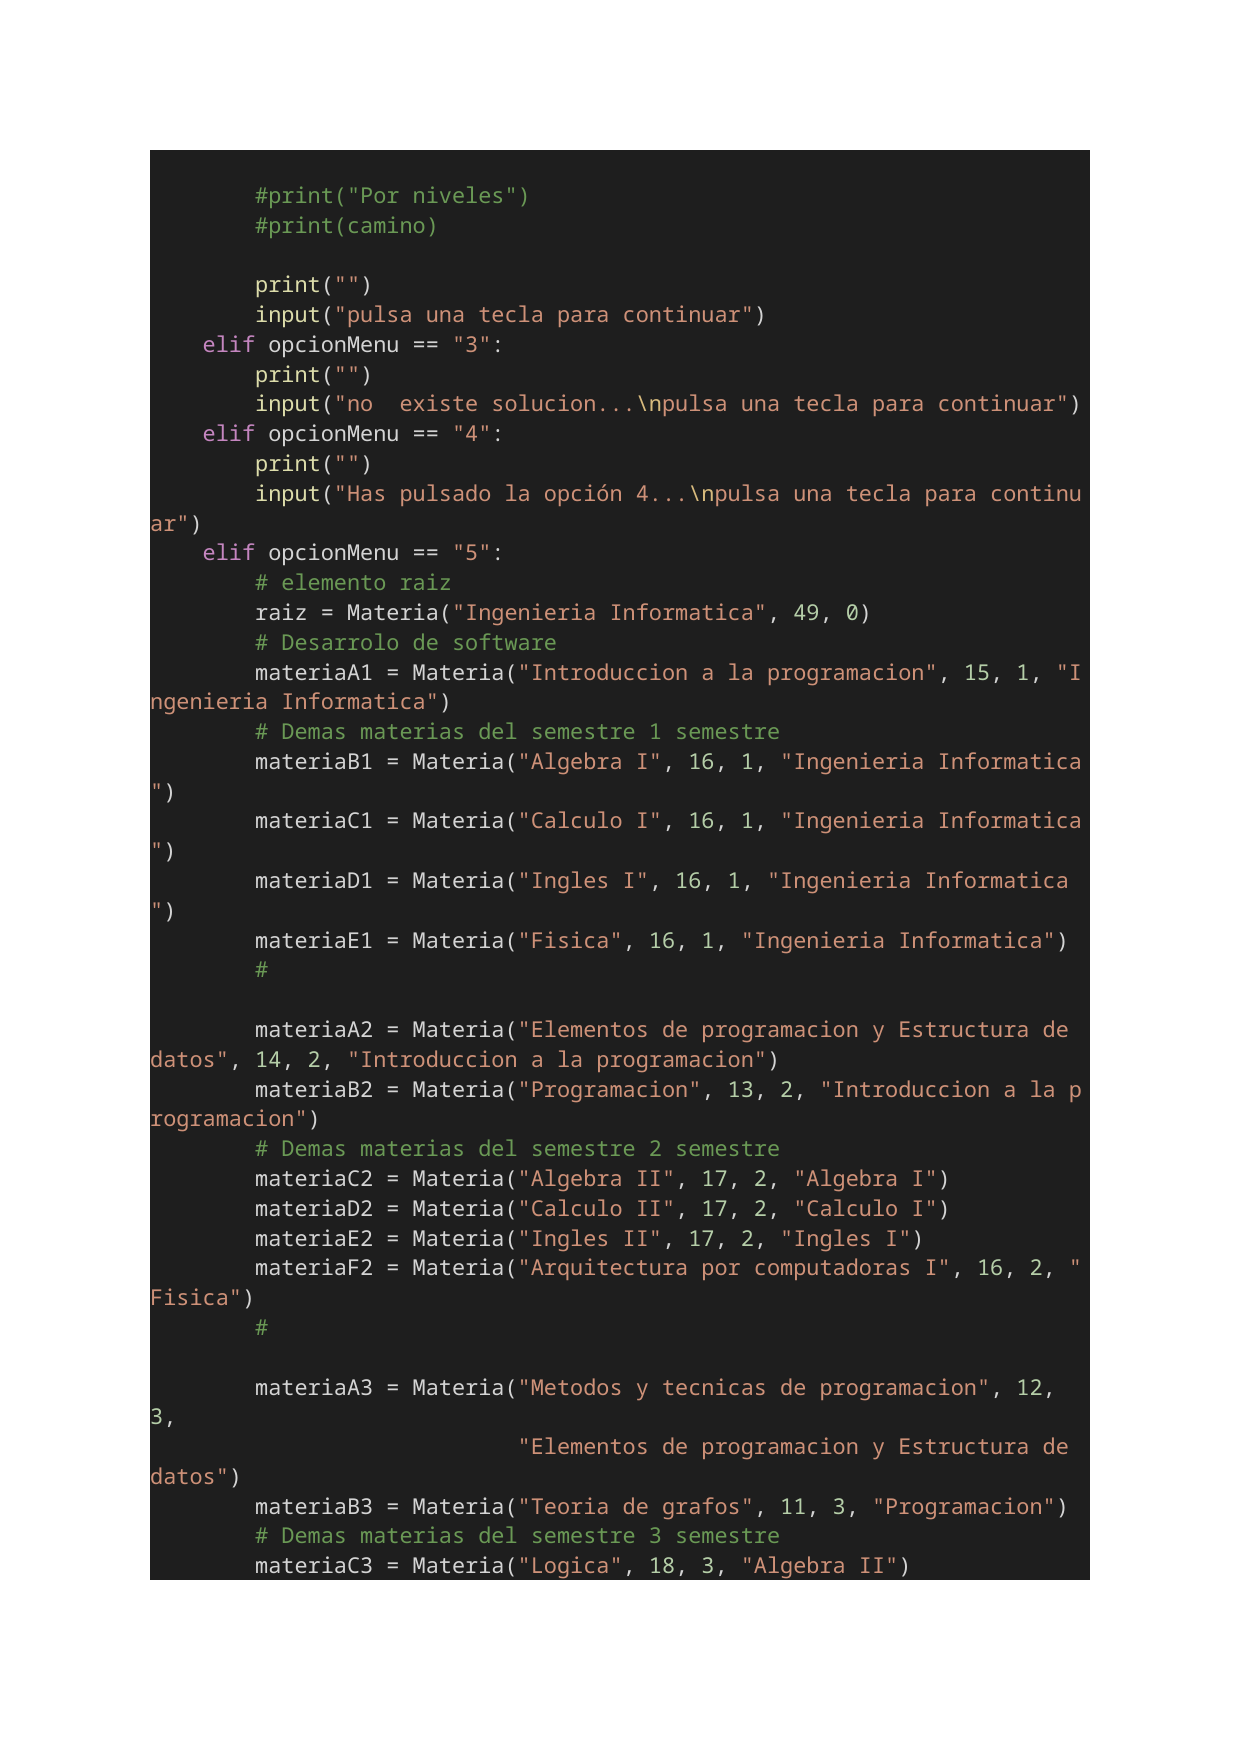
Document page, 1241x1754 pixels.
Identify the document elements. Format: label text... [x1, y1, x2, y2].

text materiaB3 = Materia("Teoria de grafos", 11, 3, "Programacion") [150, 1491, 1090, 1520]
text materiaF2 = Materia("Arquitectura por computadoras I", 16, 2, "Fisica") [150, 1252, 1090, 1312]
text materiaA2 = Materia("Elementos de programacion y Estructura de datos", 14, 2, "Introduccion a la programacion") [150, 1014, 1090, 1073]
text print("") [150, 269, 1090, 299]
text materiaA1 = Materia("Introduccion a la programacion", 15, 1, "Ingenieria Informatica") [150, 656, 1090, 716]
text #print(camino) [150, 209, 1090, 239]
text print("") [150, 358, 1090, 388]
text materiaC3 = Materia("Logica", 18, 3, "Algebra II") [150, 1550, 1090, 1580]
text materiaD1 = Materia("Ingles I", 16, 1, "Ingenieria Informatica") [150, 865, 1090, 924]
text input("Has pulsado la opción 4...\npulsa una tecla para continuar") [150, 478, 1090, 537]
text # [150, 954, 1090, 984]
text # Desarrolo de software [150, 627, 1090, 656]
text #print("Por niveles") [150, 180, 1090, 209]
text print("") [150, 448, 1090, 478]
text materiaB2 = Materia("Programacion", 13, 2, "Introduccion a la programacion") [150, 1073, 1090, 1133]
text elif opcionMenu == "5": [150, 537, 1090, 567]
text "Elementos de programacion y Estructura de datos") [150, 1431, 1090, 1491]
text input("no existe solucion...\npulsa una tecla para continuar") [150, 388, 1090, 418]
text input("pulsa una tecla para continuar") [150, 299, 1090, 329]
text # Demas materias del semestre 1 semestre [150, 716, 1090, 746]
text materiaC2 = Materia("Algebra II", 17, 2, "Algebra I") [150, 1163, 1090, 1193]
text materiaB1 = Materia("Algebra I", 16, 1, "Ingenieria Informatica") [150, 746, 1090, 805]
text # Demas materias del semestre 2 semestre [150, 1133, 1090, 1163]
text # elemento raiz [150, 567, 1090, 597]
text materiaA3 = Materia("Metodos y tecnicas de programacion", 12, 3, [150, 1371, 1090, 1431]
text # [150, 1312, 1090, 1342]
text elif opcionMenu == "4": [150, 418, 1090, 448]
text materiaC1 = Materia("Calculo I", 16, 1, "Ingenieria Informatica") [150, 805, 1090, 865]
text materiaE2 = Materia("Ingles II", 17, 2, "Ingles I") [150, 1222, 1090, 1252]
text materiaD2 = Materia("Calculo II", 17, 2, "Calculo I") [150, 1193, 1090, 1222]
text elif opcionMenu == "3": [150, 329, 1090, 358]
text # Demas materias del semestre 3 semestre [150, 1520, 1090, 1550]
text raiz = Materia("Ingenieria Informatica", 49, 0) [150, 597, 1090, 627]
text materiaE1 = Materia("Fisica", 16, 1, "Ingenieria Informatica") [150, 924, 1090, 954]
